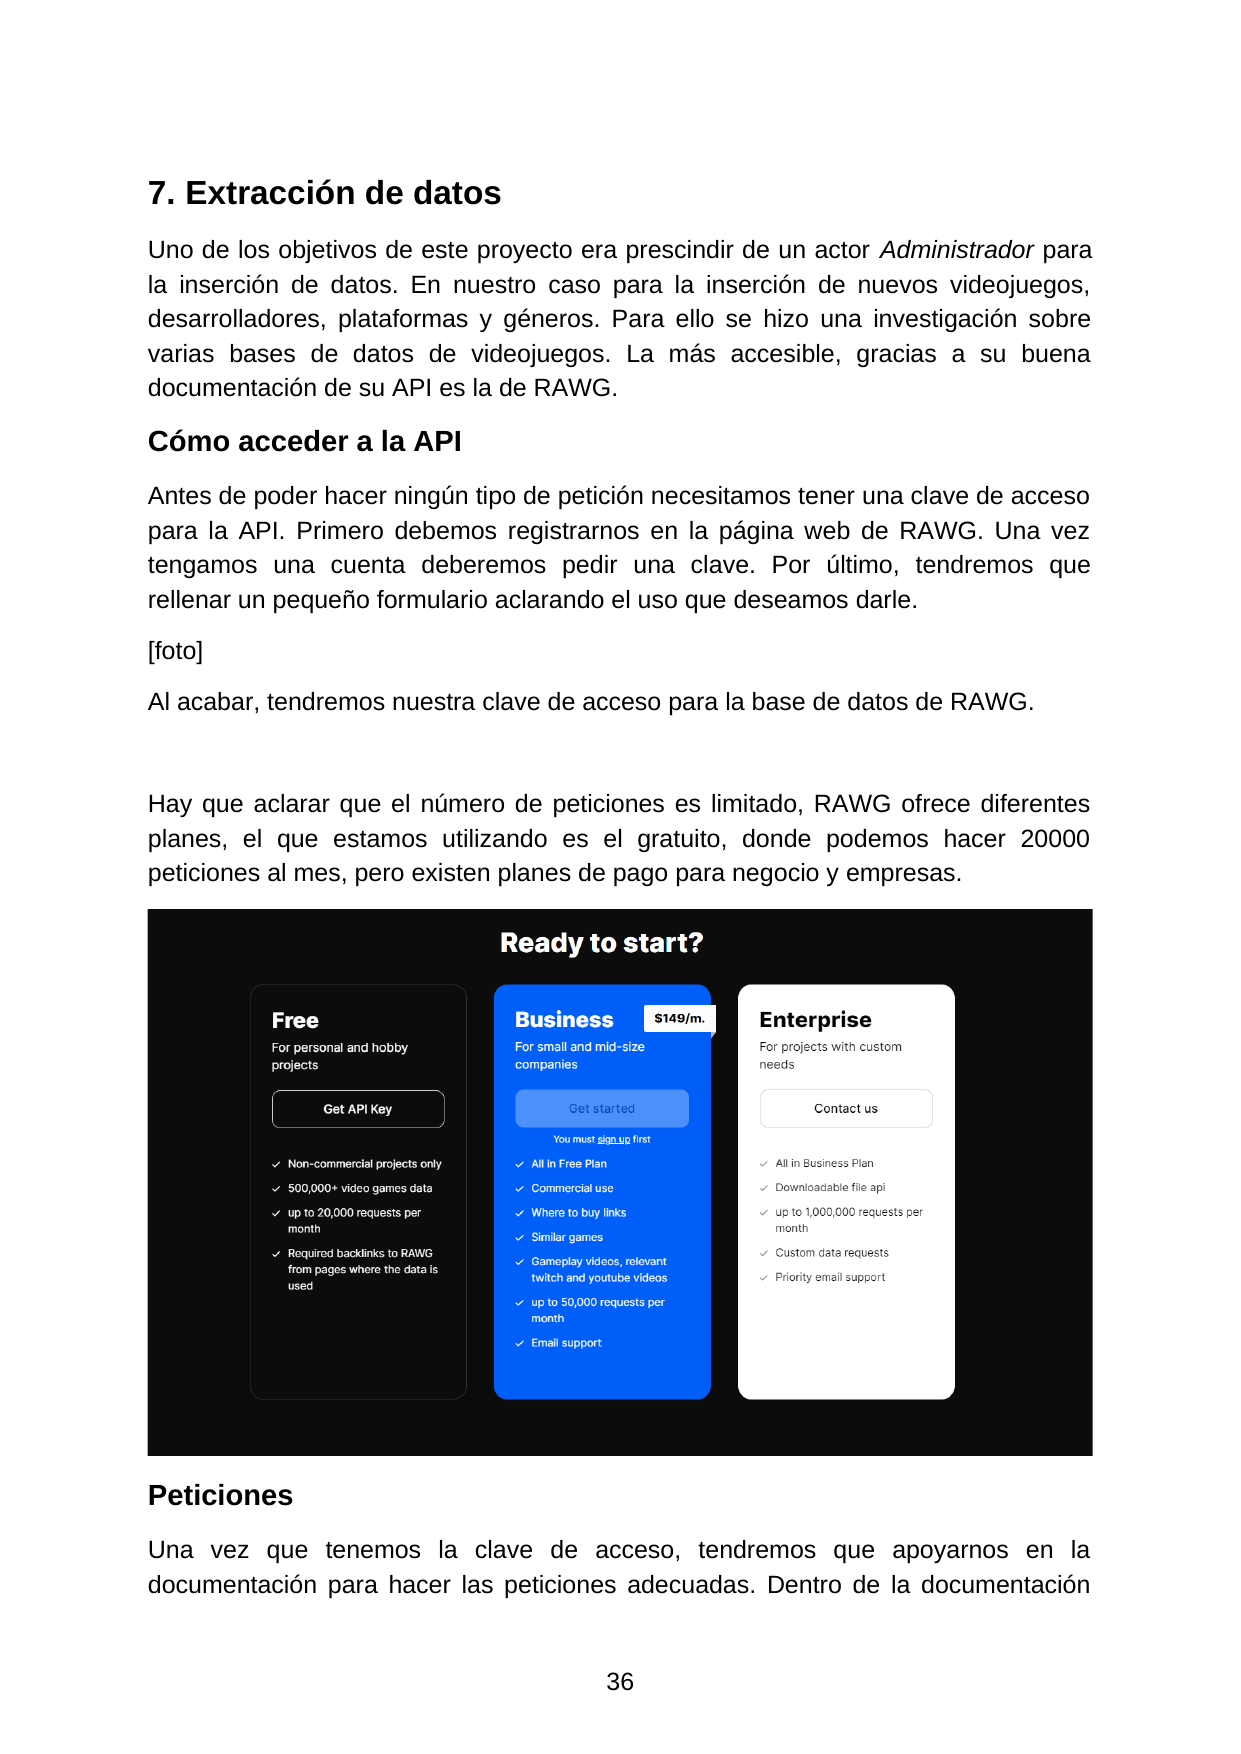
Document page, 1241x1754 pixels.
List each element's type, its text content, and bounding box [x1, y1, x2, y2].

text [148, 1535, 1092, 1598]
text Hay que aclarar que el número de peticiones es limitado, RAWG ofrece diferentes planes, el que estamos utilizando es el gratuito, donde podemos hacer 20000 peticiones al mes, pero existen planes de pago para negocio y empresas. [148, 789, 1092, 887]
text [foto] [148, 636, 1092, 665]
subtitle Extracción de datos [148, 173, 1092, 211]
picture [147, 909, 1093, 1456]
text Al acabar, tendremos nuestra clave de acceso para la base de datos de RAWG. [148, 687, 1092, 716]
text Uno de los objetivos de este proyecto era prescindir de un actor Administrador para la inserción de datos. En nuestro caso para la inserción de nuevos videojuegos, desarrolladores, plataformas y géneros. Para ello se hizo una investigación sobre varias bases de datos de videojuegos. La más accesible, gracias a su buena documentación de su API es la de RAWG. [148, 235, 1092, 402]
text Antes de poder hacer ningún tipo de petición necesitamos tener una clave de acceso para la API. Primero debemos registrarnos en la página web de RAWG. Una vez tengamos una cuenta deberemos pedir una clave. Por último, tendremos que rellenar un pequeño formulario aclarando el uso que deseamos darle. [148, 481, 1092, 613]
subtitle Peticiones [148, 1478, 1092, 1512]
subtitle Cómo acceder a la API [148, 424, 1092, 458]
